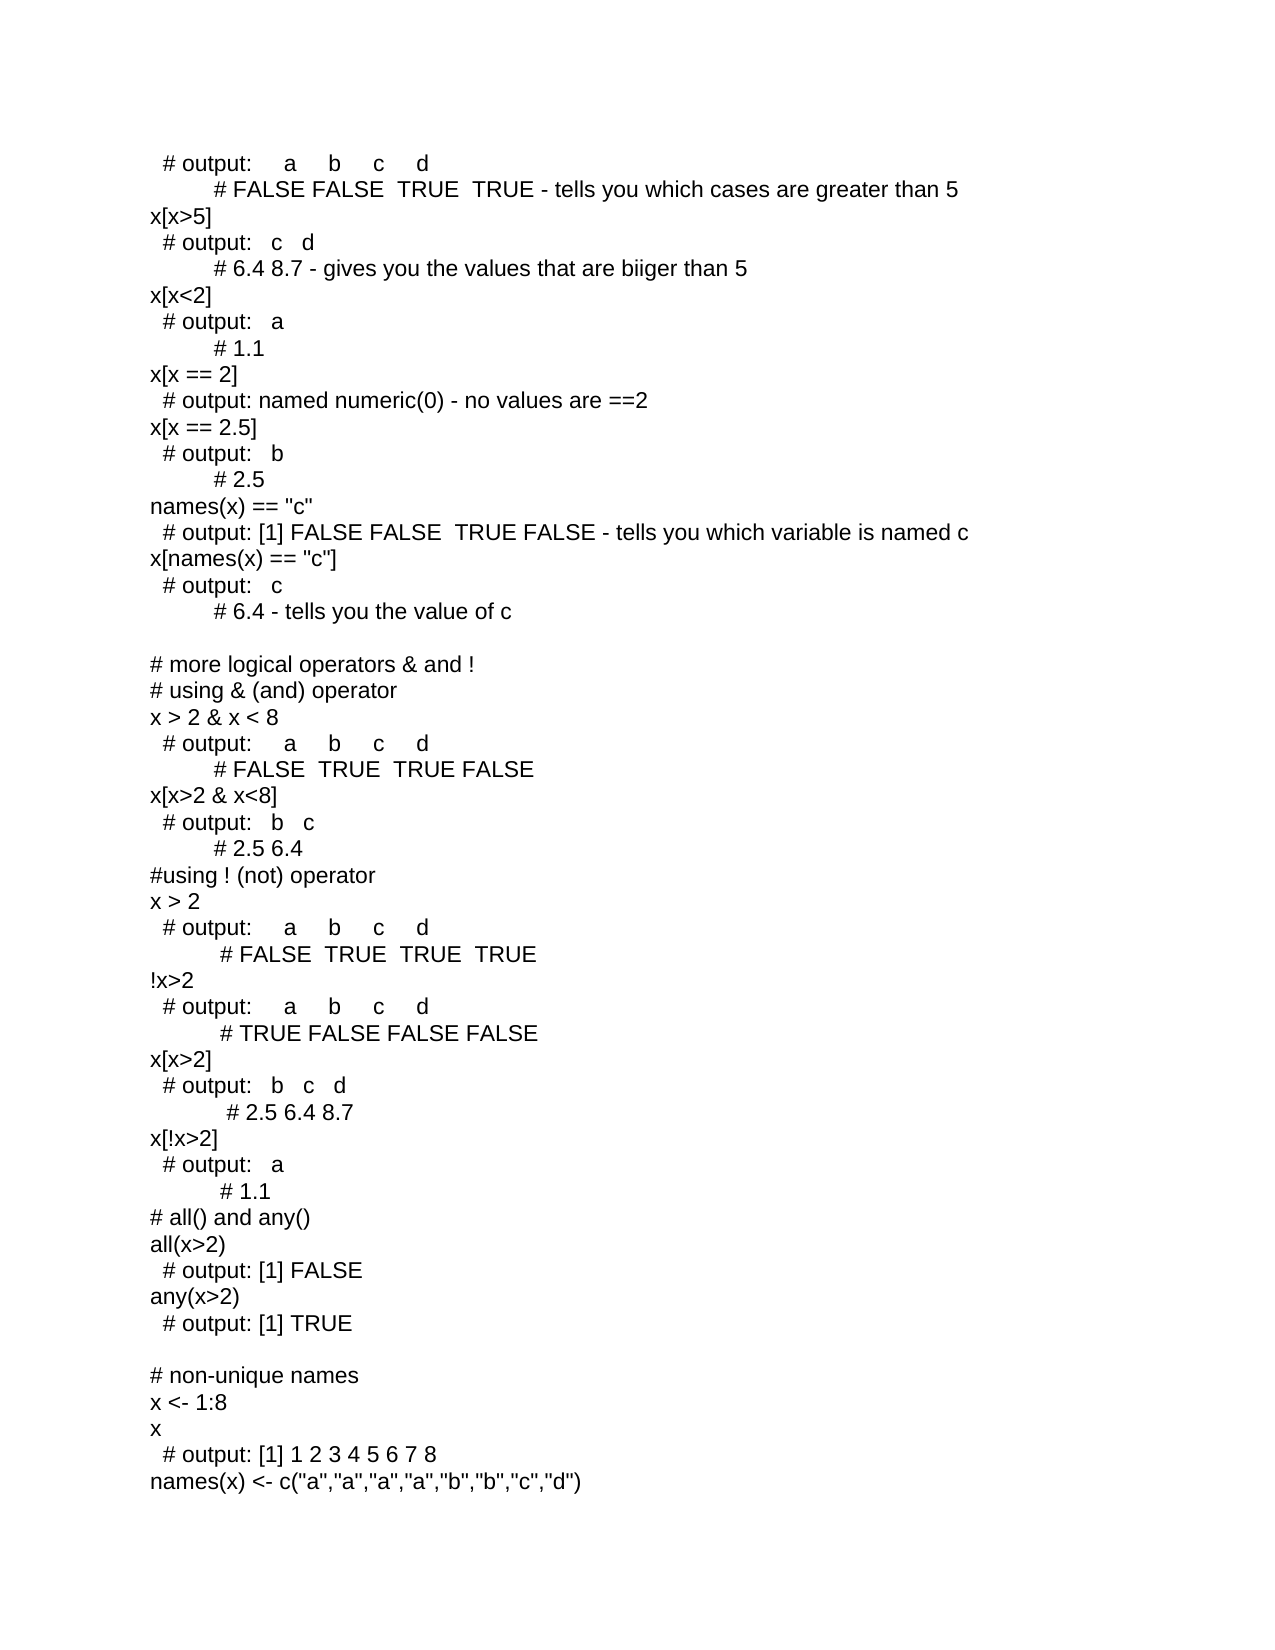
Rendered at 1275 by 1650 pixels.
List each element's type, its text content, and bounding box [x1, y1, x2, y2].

text # FALSE TRUE TRUE FALSE [150, 756, 1125, 782]
text # output: a b c d [150, 914, 1125, 941]
text # TRUE FALSE FALSE FALSE [150, 1020, 1125, 1046]
text # FALSE TRUE TRUE TRUE [150, 941, 1125, 967]
text # output: a [150, 308, 1125, 334]
text # output: [1] TRUE [150, 1309, 1125, 1336]
text # 1.1 [150, 1178, 1125, 1204]
text x[names(x) == "c"] [150, 545, 1125, 572]
text # all() and any() [150, 1204, 1125, 1231]
text # 2.5 6.4 [150, 835, 1125, 862]
text x > 2 [150, 888, 1125, 914]
text x[x<2] [150, 282, 1125, 308]
text all(x>2) [150, 1231, 1125, 1257]
text # output: [1] 1 2 3 4 5 6 7 8 [150, 1441, 1125, 1468]
text names(x) <- c("a","a","a","a","b","b","c","d") [150, 1468, 1125, 1494]
text # output: named numeric(0) - no values are ==2 [150, 387, 1125, 413]
text x[x == 2] [150, 361, 1125, 387]
text # 2.5 [150, 466, 1125, 493]
text # output: [1] FALSE FALSE TRUE FALSE - tells you which variable is named c [150, 519, 1125, 545]
text !x>2 [150, 967, 1125, 993]
text # output: c d [150, 229, 1125, 255]
text x[x == 2.5] [150, 413, 1125, 440]
text # output: b c [150, 809, 1125, 835]
text # 6.4 - tells you the value of c [150, 598, 1125, 624]
text x[x>2 & x<8] [150, 782, 1125, 809]
text #using ! (not) operator [150, 862, 1125, 888]
text # output: a b c d [150, 993, 1125, 1020]
text # output: b [150, 440, 1125, 466]
text # more logical operators & and ! [150, 651, 1125, 677]
text # output: [1] FALSE [150, 1257, 1125, 1283]
text x[x>5] [150, 203, 1125, 229]
text # output: b c d [150, 1072, 1125, 1099]
text # 2.5 6.4 8.7 [150, 1099, 1125, 1125]
text any(x>2) [150, 1283, 1125, 1309]
text # output: a b c d [150, 150, 1125, 176]
text # 1.1 [150, 334, 1125, 361]
text # FALSE FALSE TRUE TRUE - tells you which cases are greater than 5 [150, 176, 1125, 203]
text # output: a b c d [150, 730, 1125, 756]
text names(x) == "c" [150, 493, 1125, 519]
text # 6.4 8.7 - gives you the values that are biiger than 5 [150, 255, 1125, 282]
text # using & (and) operator [150, 677, 1125, 703]
text # non-unique names [150, 1362, 1125, 1389]
text # output: c [150, 572, 1125, 598]
text x[x>2] [150, 1046, 1125, 1072]
text x > 2 & x < 8 [150, 703, 1125, 730]
text x <- 1:8 [150, 1389, 1125, 1415]
text x[!x>2] [150, 1125, 1125, 1151]
text # output: a [150, 1151, 1125, 1178]
text x [150, 1415, 1125, 1441]
